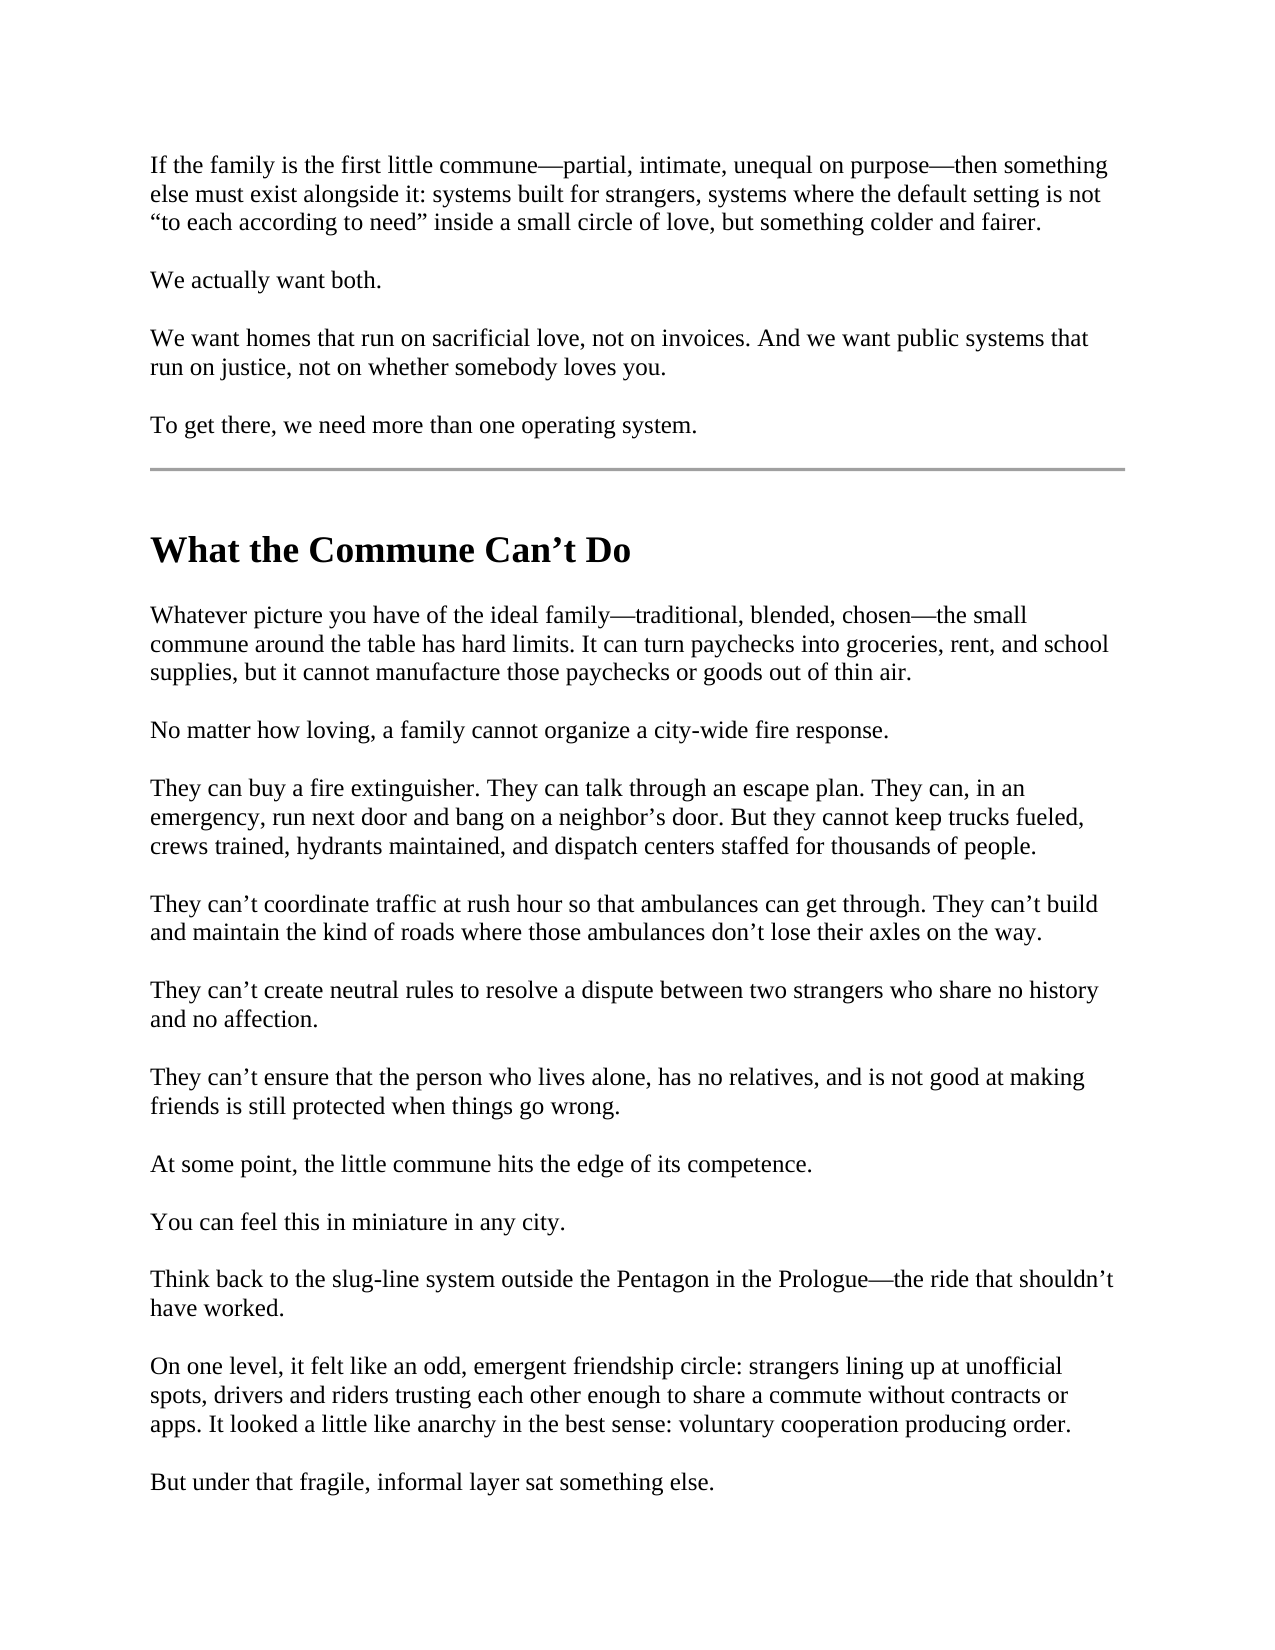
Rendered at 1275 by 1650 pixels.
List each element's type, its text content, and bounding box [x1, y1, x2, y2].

text We want homes that run on sacrificial love, not on invoices. And we want public systems that run on justice, not on whether somebody loves you. [150, 323, 1125, 381]
text On one level, it felt like an odd, emergent friendship circle: strangers lining up at unofficial spots, drivers and riders trusting each other enough to share a commute without contracts or apps. It looked a little like anarchy in the best sense: voluntary cooperation producing order. [150, 1351, 1125, 1437]
text They can buy a fire extinguisher. They can talk through an escape plan. They can, in an emergency, run next door and bang on a neighbor’s door. But they cannot keep trucks fueled, crews trained, hydrants maintained, and dispatch centers staffed for thousands of people. [150, 773, 1125, 859]
text At some point, the little commune hits the edge of its competence. [150, 1149, 1125, 1177]
text They can’t ensure that the person who lives alone, has no relatives, and is not good at making friends is still protected when things go wrong. [150, 1062, 1125, 1119]
text They can’t coordinate traffic at rush hour so that ambulances can get through. They can’t build and maintain the kind of roads where those ambulances don’t lose their axles on the way. [150, 889, 1125, 946]
text Whatever picture you have of the ideal family—traditional, blended, chosen—the small commune around the table has hard limits. It can turn paychecks into groceries, rent, and school supplies, but it cannot manufacture those paychecks or goods out of thin air. [150, 600, 1125, 686]
text They can’t create neutral rules to resolve a dispute between two strangers who share no history and no affection. [150, 975, 1125, 1033]
text We actually want both. [150, 265, 1125, 294]
text What the Commune Can’t Do [150, 528, 1125, 571]
text But under that fragile, informal layer sat something else. [150, 1467, 1125, 1495]
text To get there, we need more than one operating system. [150, 410, 1125, 439]
text Think back to the slug-line system outside the Pentagon in the Prologue—the ride that shouldn’t have worked. [150, 1264, 1125, 1322]
text You can feel this in miniature in any city. [150, 1207, 1125, 1235]
text If the family is the first little commune—partial, intimate, unequal on purpose—then something else must exist alongside it: systems built for strangers, systems where the default setting is not “to each according to need” inside a small circle of love, but something colder and fairer. [150, 150, 1125, 236]
text No matter how loving, a family cannot organize a city-wide fire response. [150, 715, 1125, 744]
